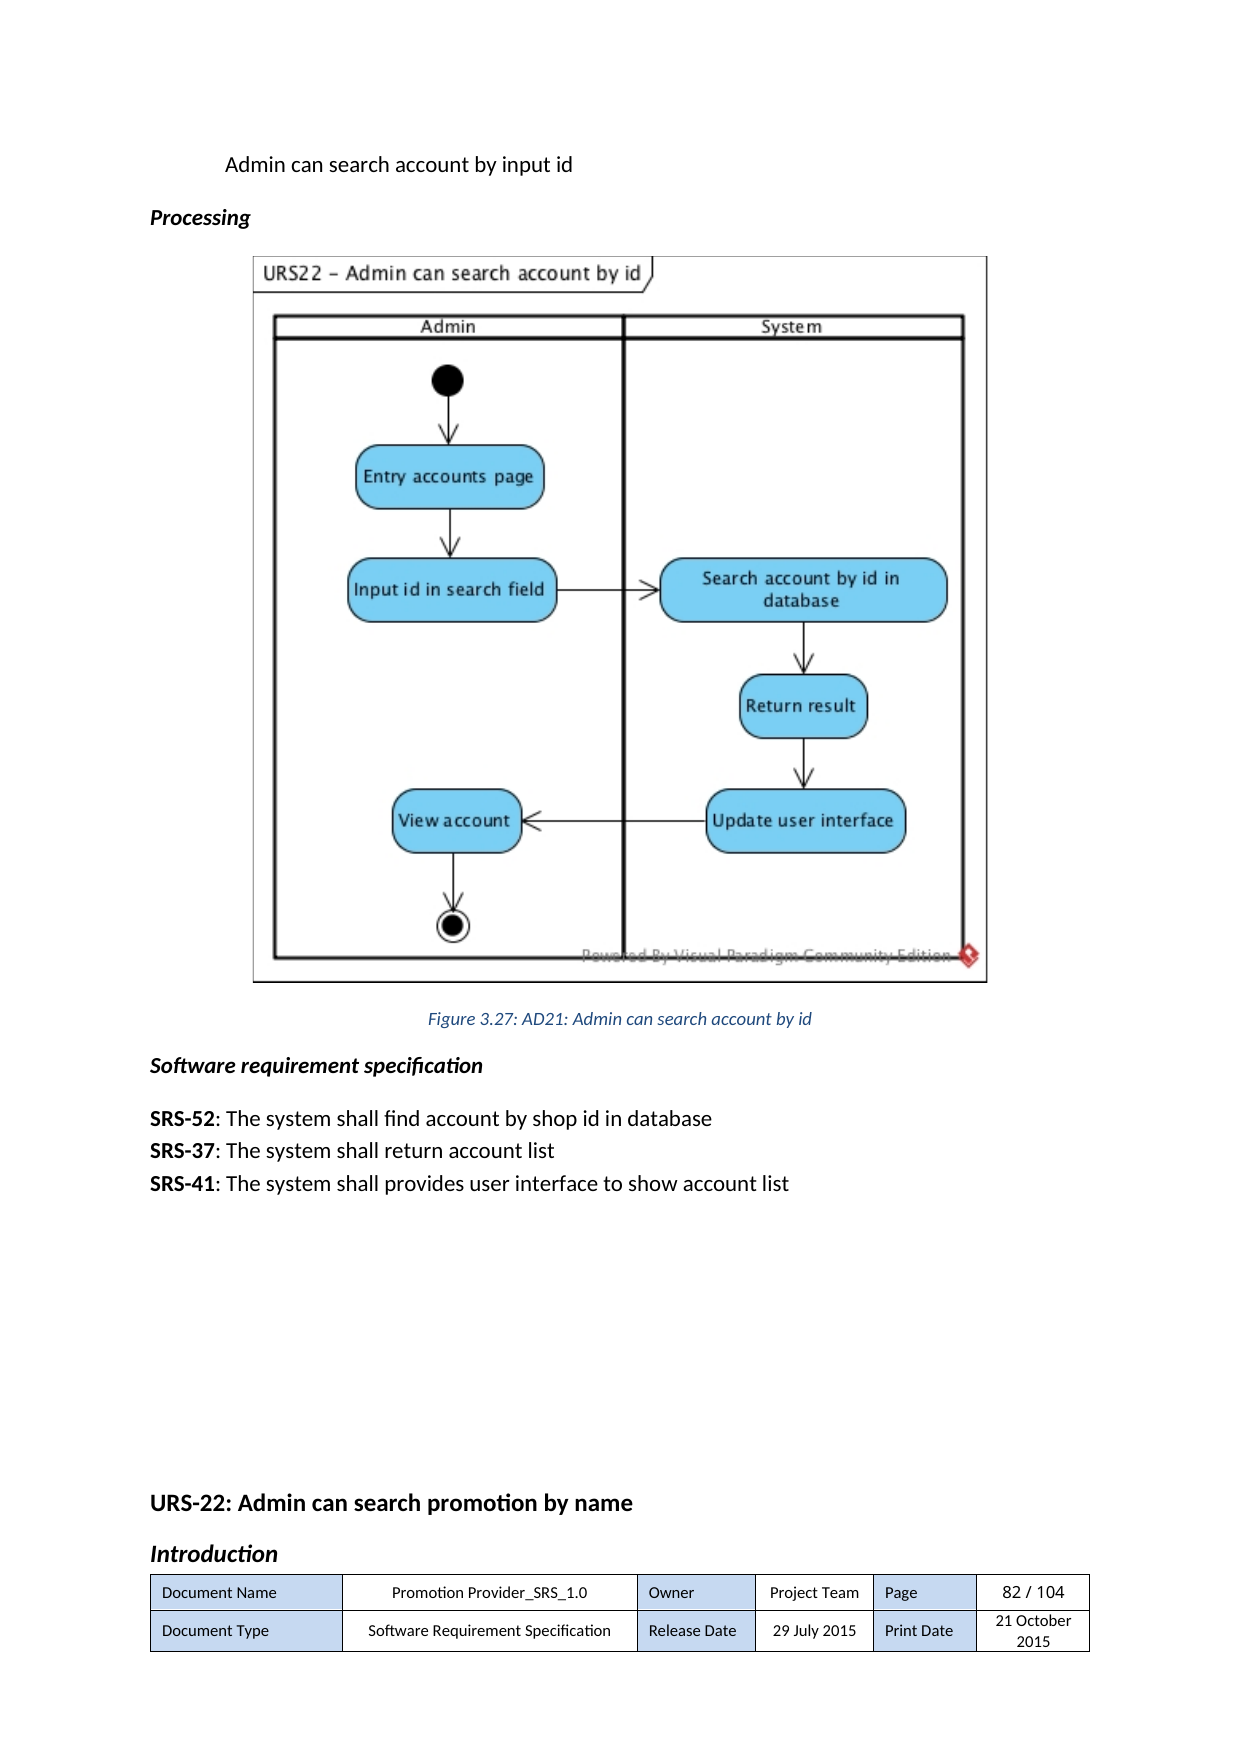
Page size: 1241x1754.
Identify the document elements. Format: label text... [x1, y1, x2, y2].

text Admin can search account by input id [225, 150, 1090, 178]
text SRS-52: The system shall find account by shop id in database SRS-37: The system shall return account list SRS-41: The system shall provides user interface to show account list [150, 1104, 1090, 1197]
text Processing [150, 203, 1090, 231]
text Figure 3.27: AD21: Admin can search account by id [150, 1007, 1090, 1030]
text Introduction [150, 1538, 1090, 1569]
text Software requirement specification [150, 1051, 1090, 1079]
picture [252, 256, 988, 983]
text URS-22: Admin can search promotion by name [150, 1487, 1090, 1517]
